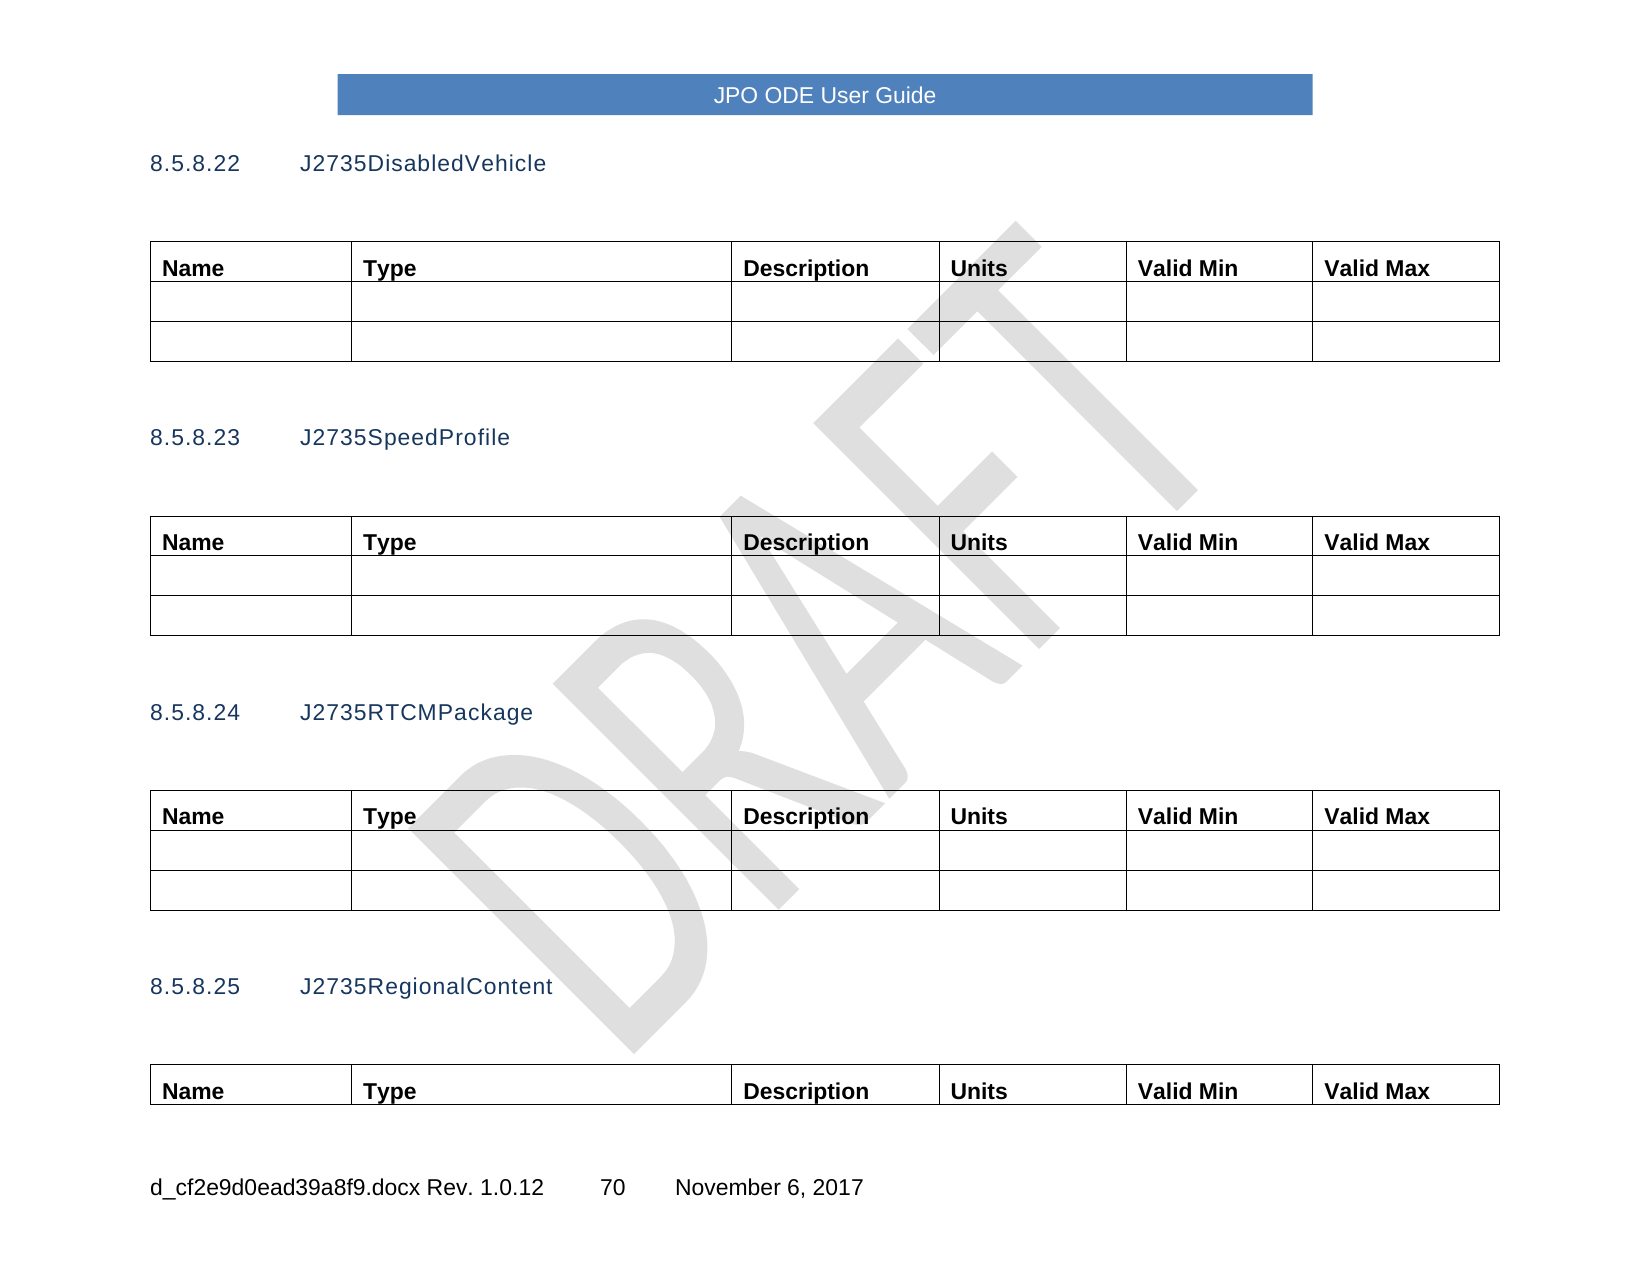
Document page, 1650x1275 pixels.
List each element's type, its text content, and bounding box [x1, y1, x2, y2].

table_cell [940, 282, 1126, 321]
table_cell [352, 282, 731, 321]
table_header Description [732, 242, 939, 281]
table_header Description [732, 791, 939, 830]
table_header Units [940, 1065, 1126, 1104]
table_cell [1313, 596, 1499, 635]
subtitle J2735DisabledVehicle [150, 150, 1500, 176]
table_cell [1313, 282, 1499, 321]
table_cell [1313, 322, 1499, 361]
table_header Valid Min [1127, 517, 1312, 555]
table_header Description [732, 1065, 939, 1104]
table_cell [1313, 871, 1499, 909]
table_cell [940, 556, 1126, 595]
table_header Valid Max [1313, 517, 1499, 555]
table_header Type [352, 242, 731, 281]
table_cell [732, 831, 939, 869]
table_header Name [151, 242, 351, 281]
table_header Name [151, 1065, 351, 1104]
table_cell [151, 282, 351, 321]
table_cell [352, 596, 731, 635]
table_header Name [151, 791, 351, 830]
table_cell [732, 322, 939, 361]
table_cell [151, 831, 351, 869]
table_cell [732, 871, 939, 909]
table_header Description [732, 517, 939, 555]
table_header Type [352, 1065, 731, 1104]
table_header Valid Max [1313, 1065, 1499, 1104]
table_header Units [940, 791, 1126, 830]
table_header Name [151, 517, 351, 555]
table_header Type [352, 517, 731, 555]
table_header Units [940, 517, 1126, 555]
table_header Type [352, 791, 731, 830]
table_cell [1127, 871, 1312, 909]
table_cell [151, 556, 351, 595]
table_cell [352, 556, 731, 595]
table_cell [1127, 556, 1312, 595]
table_header Valid Min [1127, 242, 1312, 281]
table_cell [1313, 556, 1499, 595]
subtitle J2735SpeedProfile [150, 424, 1500, 451]
table_cell [1313, 831, 1499, 869]
table_cell [352, 871, 731, 909]
table_cell [732, 596, 939, 635]
table_header Valid Max [1313, 791, 1499, 830]
table_cell [1127, 831, 1312, 869]
table_cell [940, 596, 1126, 635]
table_cell [352, 322, 731, 361]
table_cell [1127, 596, 1312, 635]
table_header Valid Min [1127, 791, 1312, 830]
table_cell [732, 556, 939, 595]
table_cell [1127, 322, 1312, 361]
table_cell [151, 322, 351, 361]
table_cell [151, 596, 351, 635]
table_cell [1127, 282, 1312, 321]
table_cell [352, 831, 731, 869]
table_cell [940, 322, 1126, 361]
table_cell [940, 871, 1126, 909]
table_cell [732, 282, 939, 321]
table_header Units [940, 242, 1126, 281]
table_header Valid Max [1313, 242, 1499, 281]
table_cell [151, 871, 351, 909]
subtitle J2735RTCMPackage [150, 698, 1500, 725]
table_header Valid Min [1127, 1065, 1312, 1104]
table_cell [940, 831, 1126, 869]
subtitle J2735RegionalContent [150, 973, 1500, 999]
